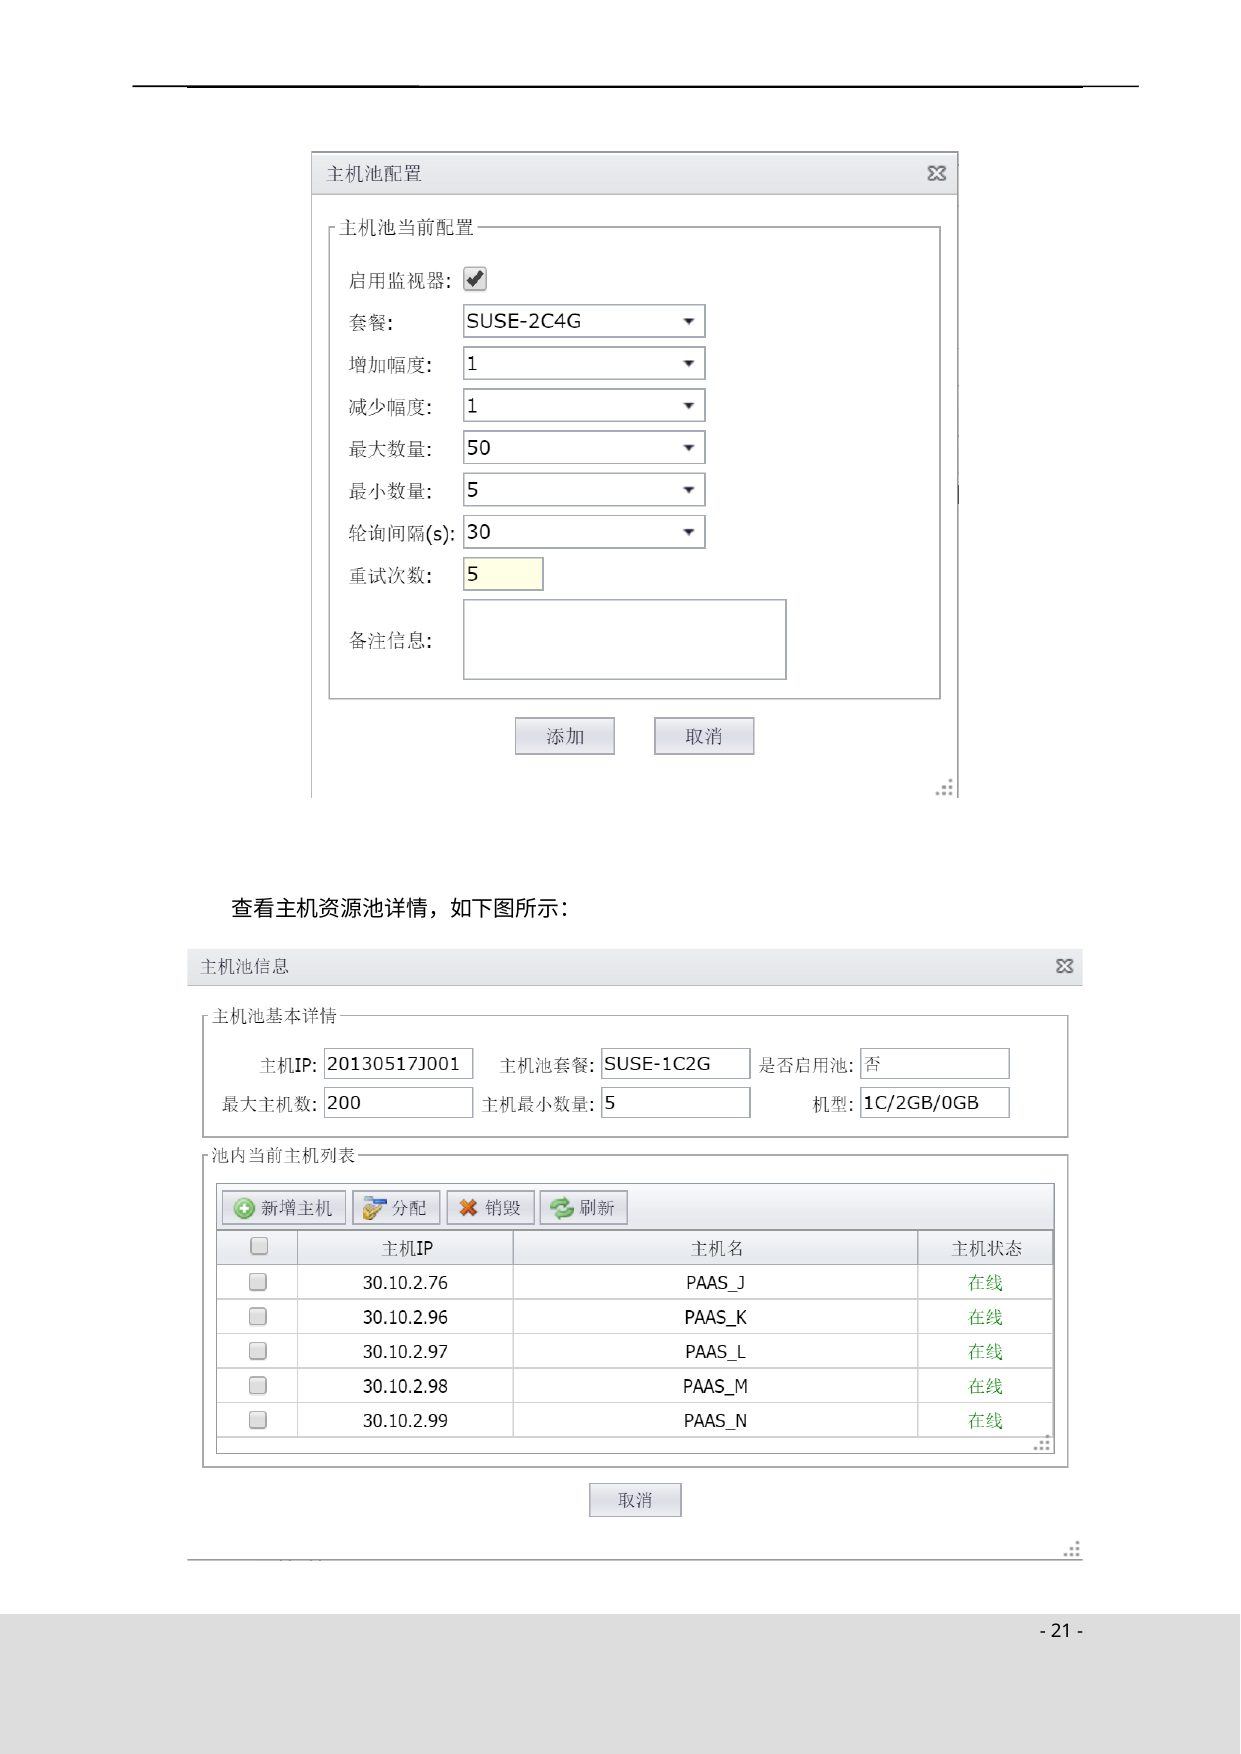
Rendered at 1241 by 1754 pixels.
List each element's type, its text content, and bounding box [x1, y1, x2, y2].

text 查看主机资源池详情，如下图所示： [187, 885, 1083, 922]
picture [311, 151, 959, 798]
picture [187, 947, 1083, 1561]
